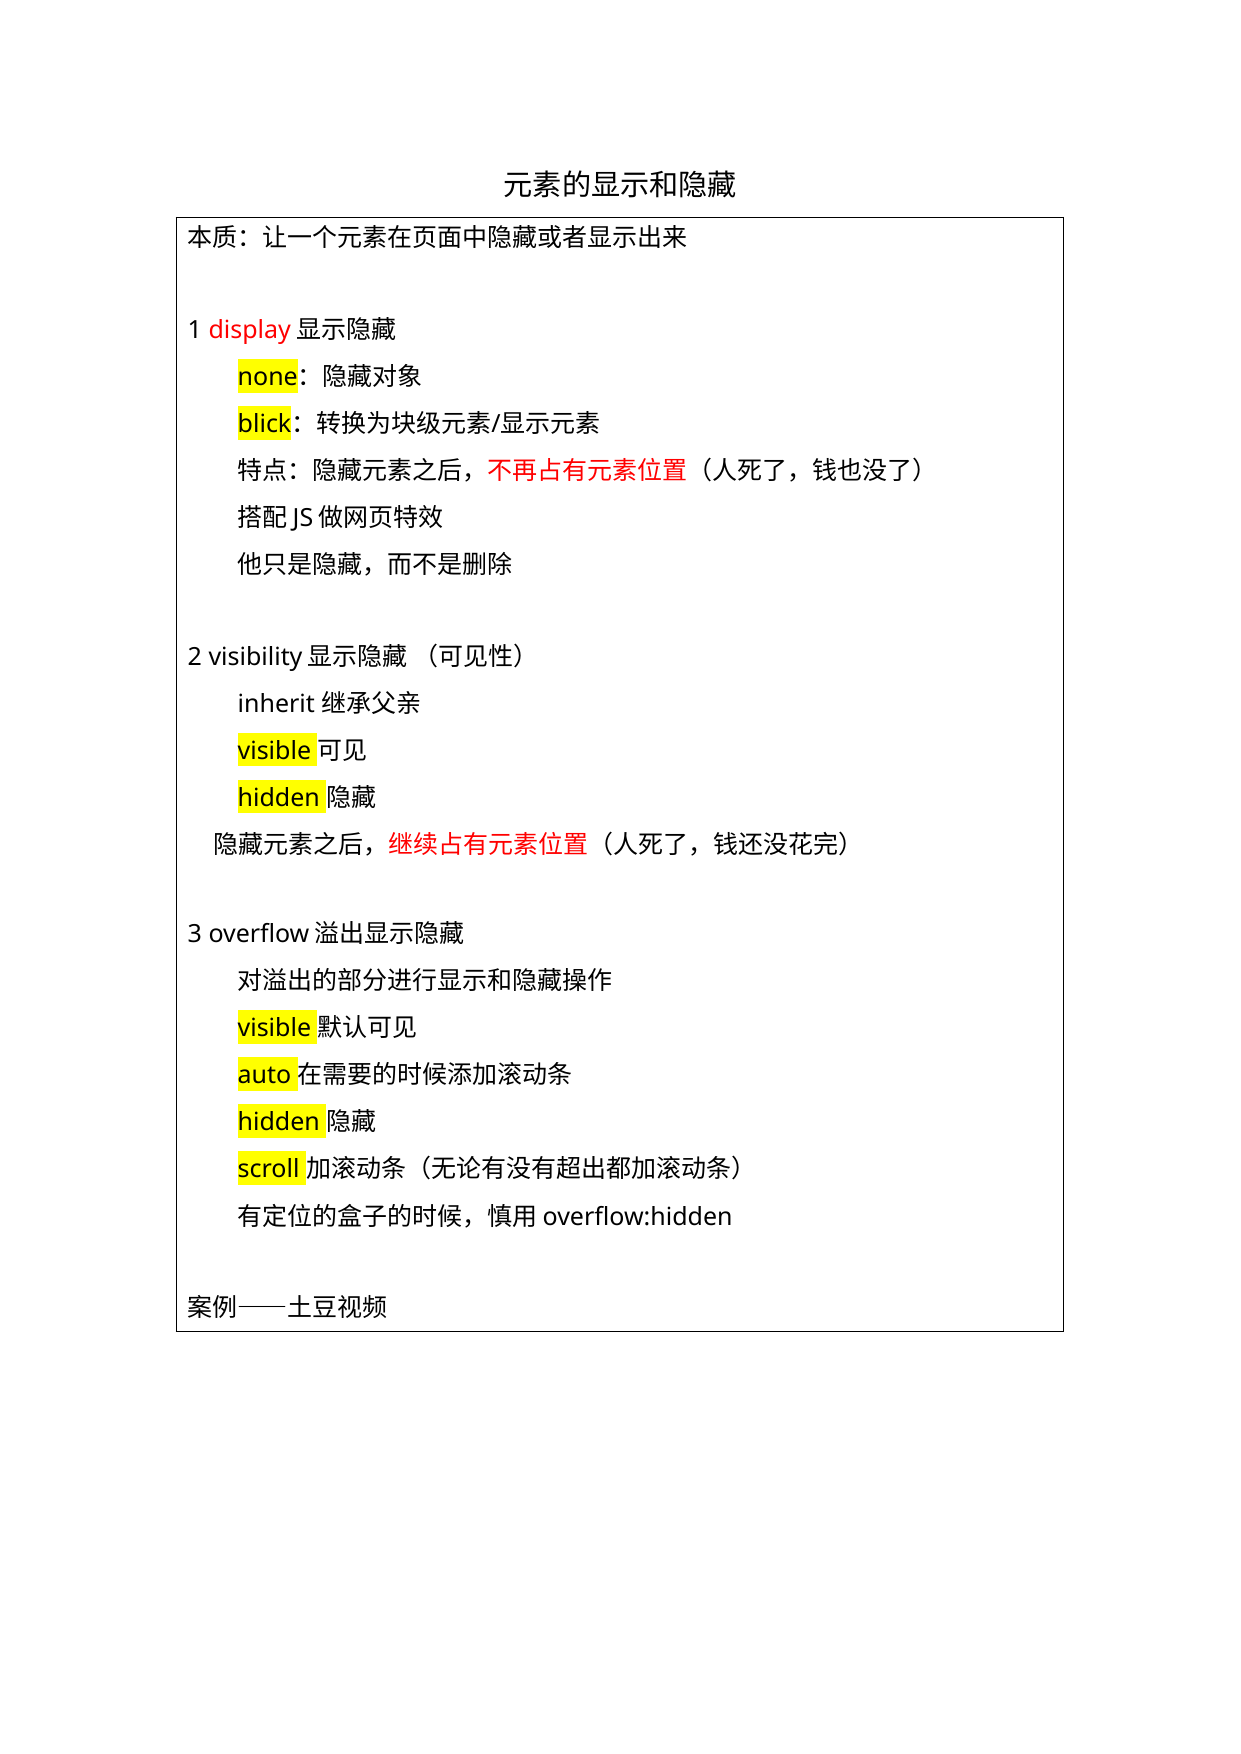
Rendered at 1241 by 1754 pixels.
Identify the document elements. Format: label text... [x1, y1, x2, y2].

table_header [177, 218, 1063, 1331]
text 元素的显示和隐藏 [187, 162, 1053, 204]
